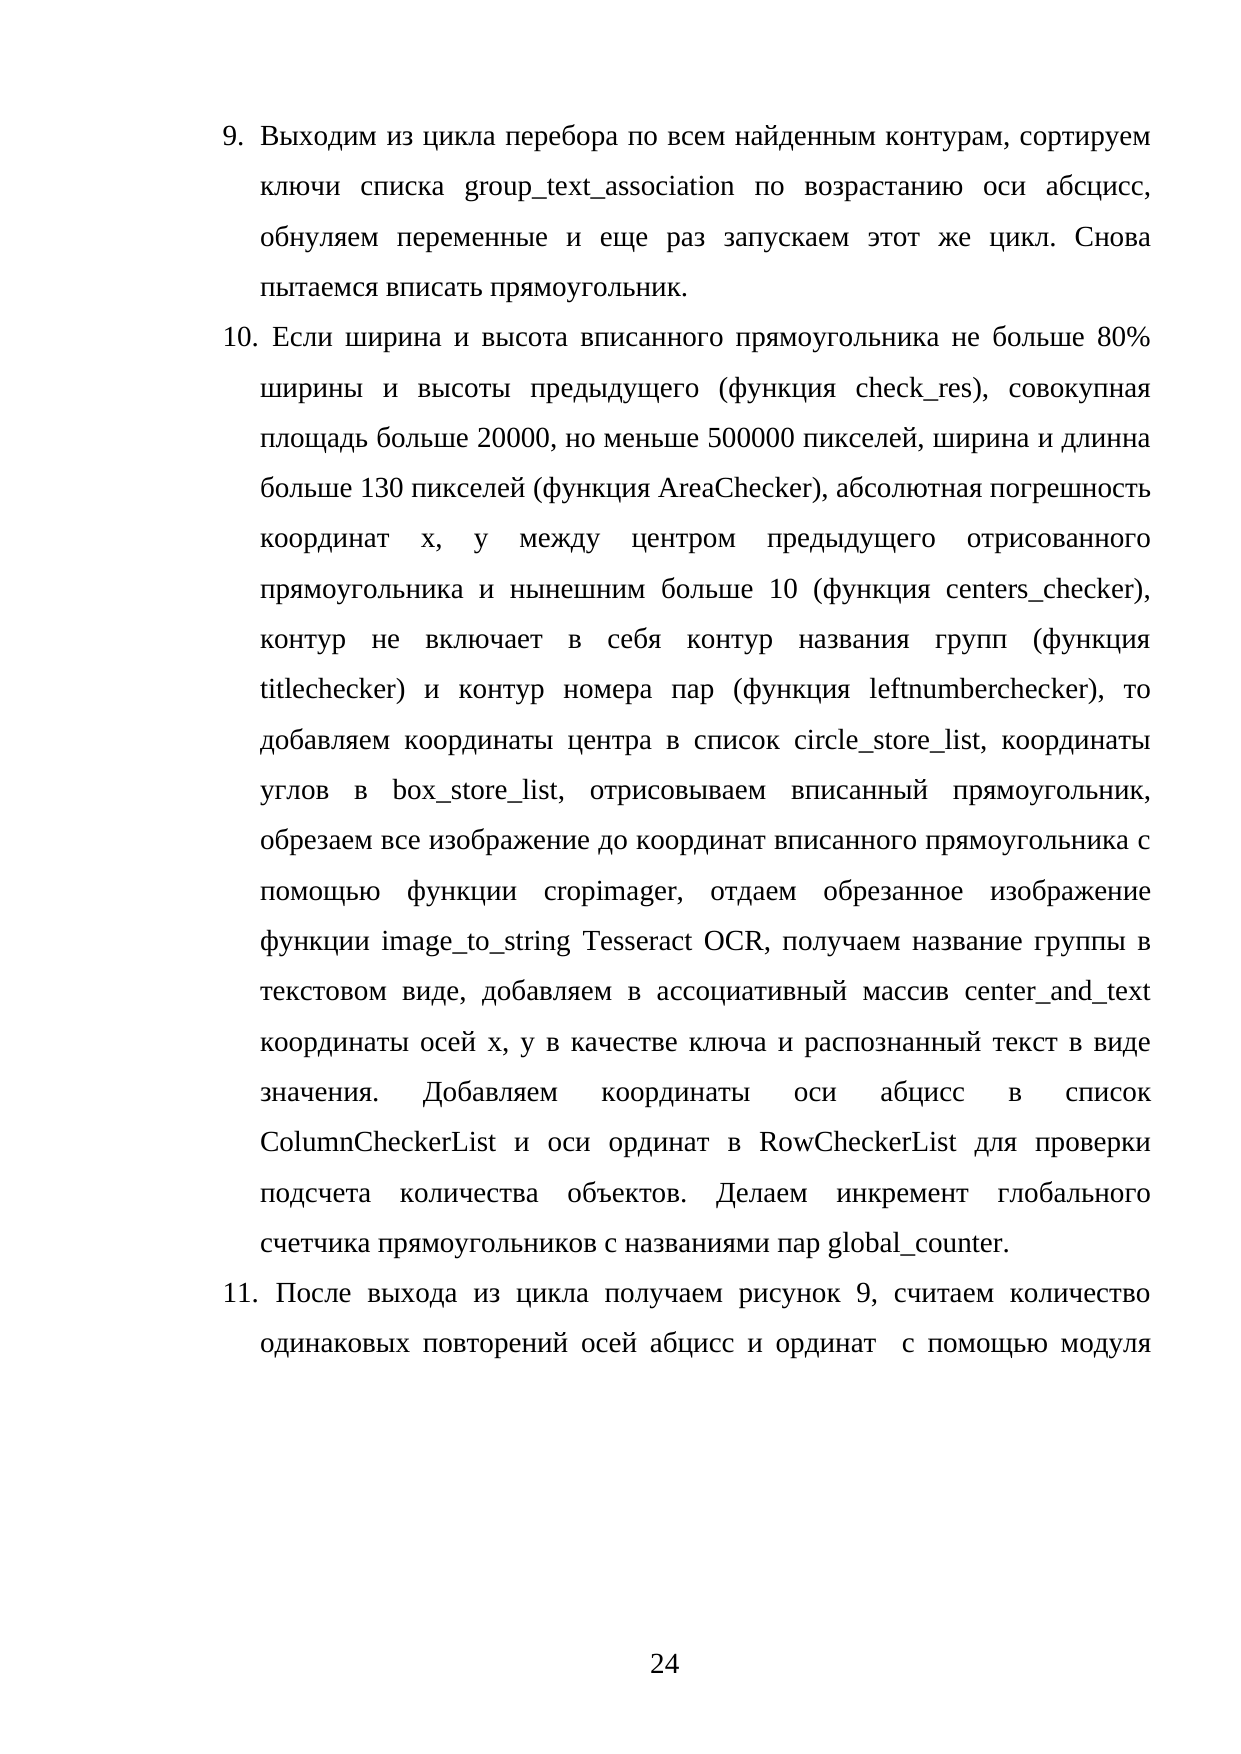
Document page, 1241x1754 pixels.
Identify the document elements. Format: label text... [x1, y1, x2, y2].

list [222, 1275, 1152, 1359]
list Выходим из цикла перебора по всем найденным контурам, сортируем ключи списка group_text_association по возрастанию оси абсцисс, обнуляем переменные и еще раз запускаем этот же цикл. Снова пытаемся вписать прямоугольник. [222, 118, 1152, 303]
list Если ширина и высота вписанного прямоугольника не больше 80% ширины и высоты предыдущего (функция check_res), совокупная площадь больше 20000, но меньше 500000 пикселей, ширина и длинна больше 130 пикселей (функция AreaChecker), абсолютная погрешность координат x, y между центром предыдущего отрисованного прямоугольника и нынешним больше 10 (функция centers_checker), контур не включает в себя контур названия групп (функция titlechecker) и контур номера пар (функция leftnumberchecker), то добавляем координаты центра в список circle_store_list, координаты углов в box_store_list, отрисовываем вписанный прямоугольник, обрезаем все изображение до координат вписанного прямоугольника с помощью функции cropimager, отдаем обрезанное изображение функции image_to_string Tesseract OCR, получаем название группы в текстовом виде, добавляем в ассоциативный массив center_and_text координаты осей x, y в качестве ключа и распознанный текст в виде значения. Добавляем координаты оси абцисс в список ColumnCheckerList и оси ординат в RowCheckerList для проверки подсчета количества объектов. Делаем инкремент глобального счетчика прямоугольников с названиями пар global_counter. [222, 319, 1152, 1258]
